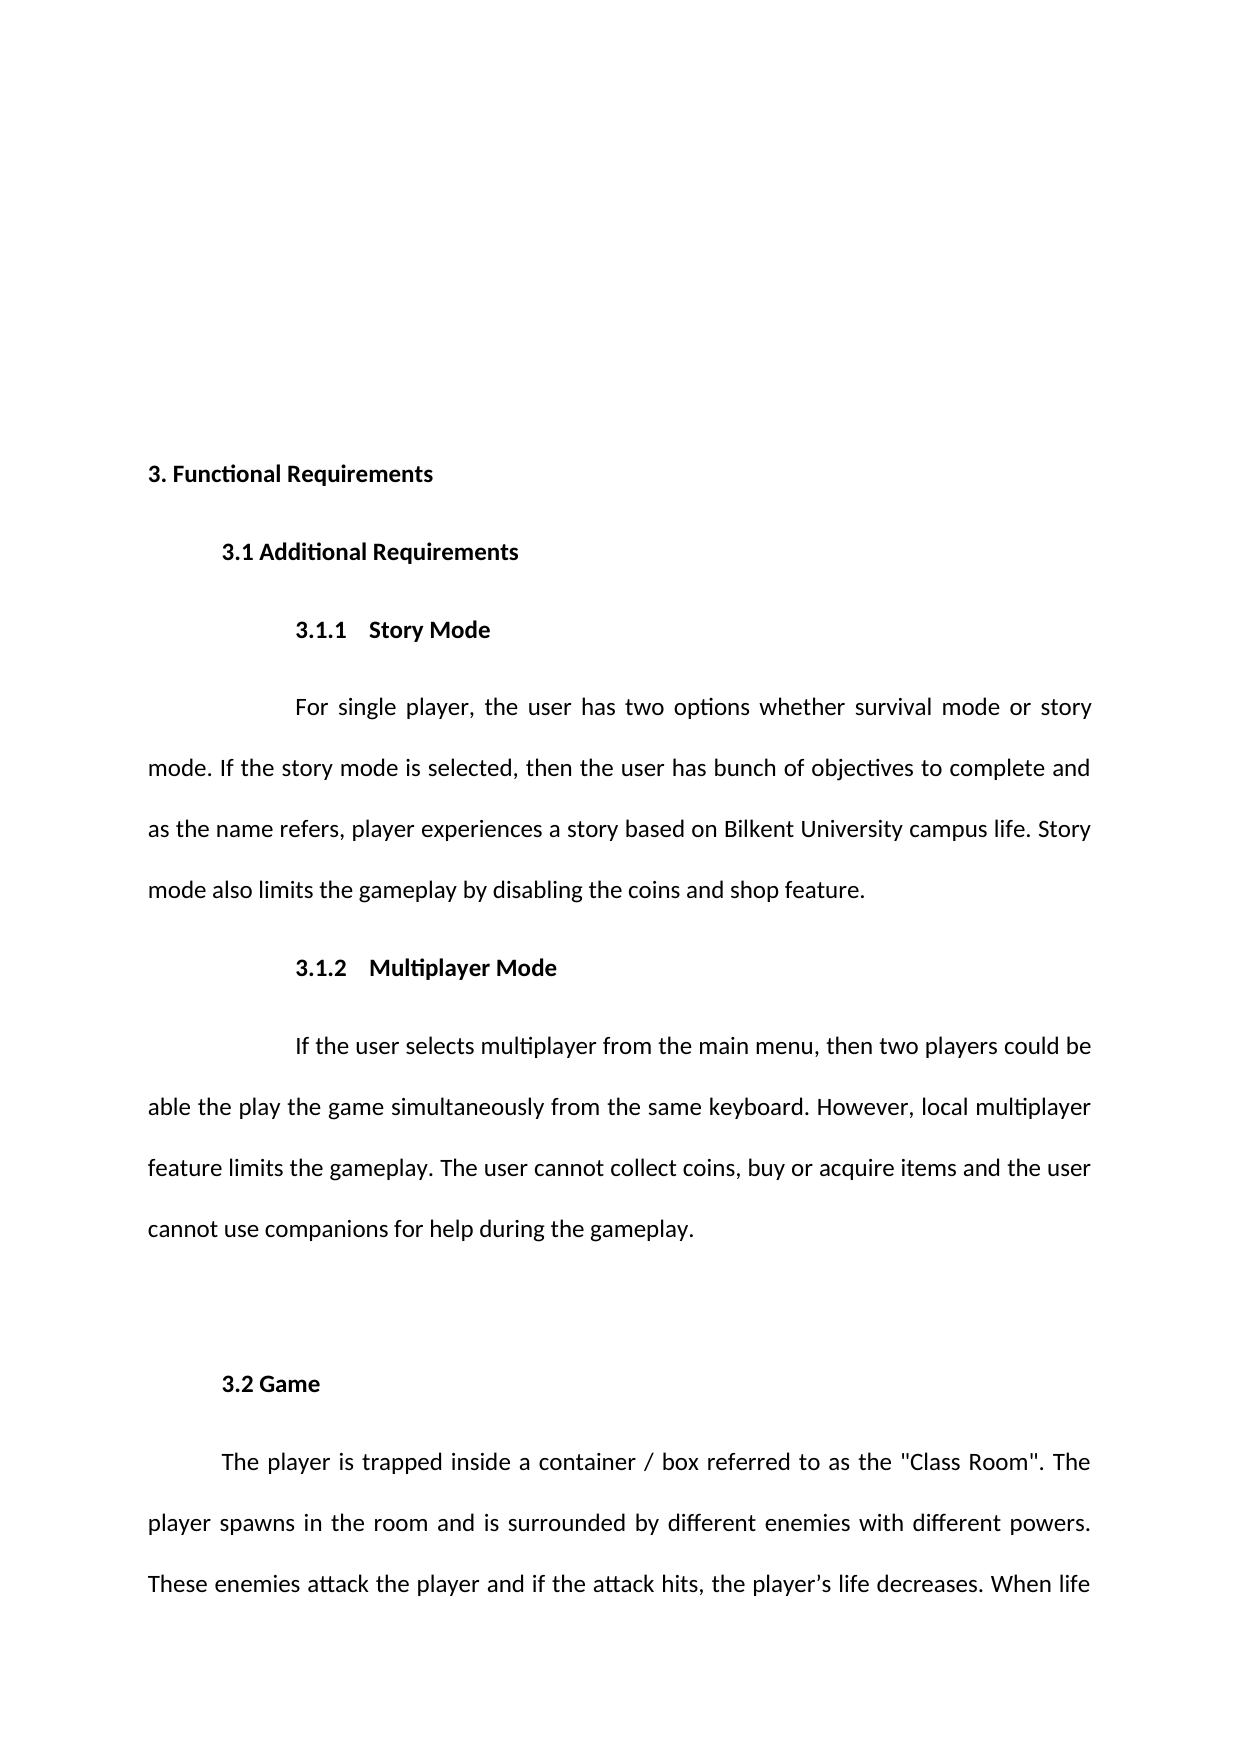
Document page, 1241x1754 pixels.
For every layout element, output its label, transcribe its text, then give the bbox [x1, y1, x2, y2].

text If the user selects multiplayer from the main menu, then two players could be able the play the game simultaneously from the same keyboard. However, local multiplayer feature limits the gameplay. The user cannot collect coins, buy or acquire items and the user cannot use companions for help during the gameplay. [148, 1030, 1093, 1244]
text 3.1.1 Story Mode [148, 614, 1093, 644]
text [148, 1446, 1093, 1599]
text 3.1.2 Multiplayer Mode [148, 952, 1093, 983]
text 3.1 Additional Requirements [148, 536, 1093, 567]
text For single player, the user has two options whether survival mode or story mode. If the story mode is selected, then the user has bunch of objectives to complete and as the name refers, player experiences a story based on Bilkent University campus life. Story mode also limits the gameplay by disabling the coins and shop feature. [148, 692, 1093, 905]
text 3.2 Game [221, 1369, 1093, 1399]
text 3. Functional Requirements [148, 458, 1093, 489]
